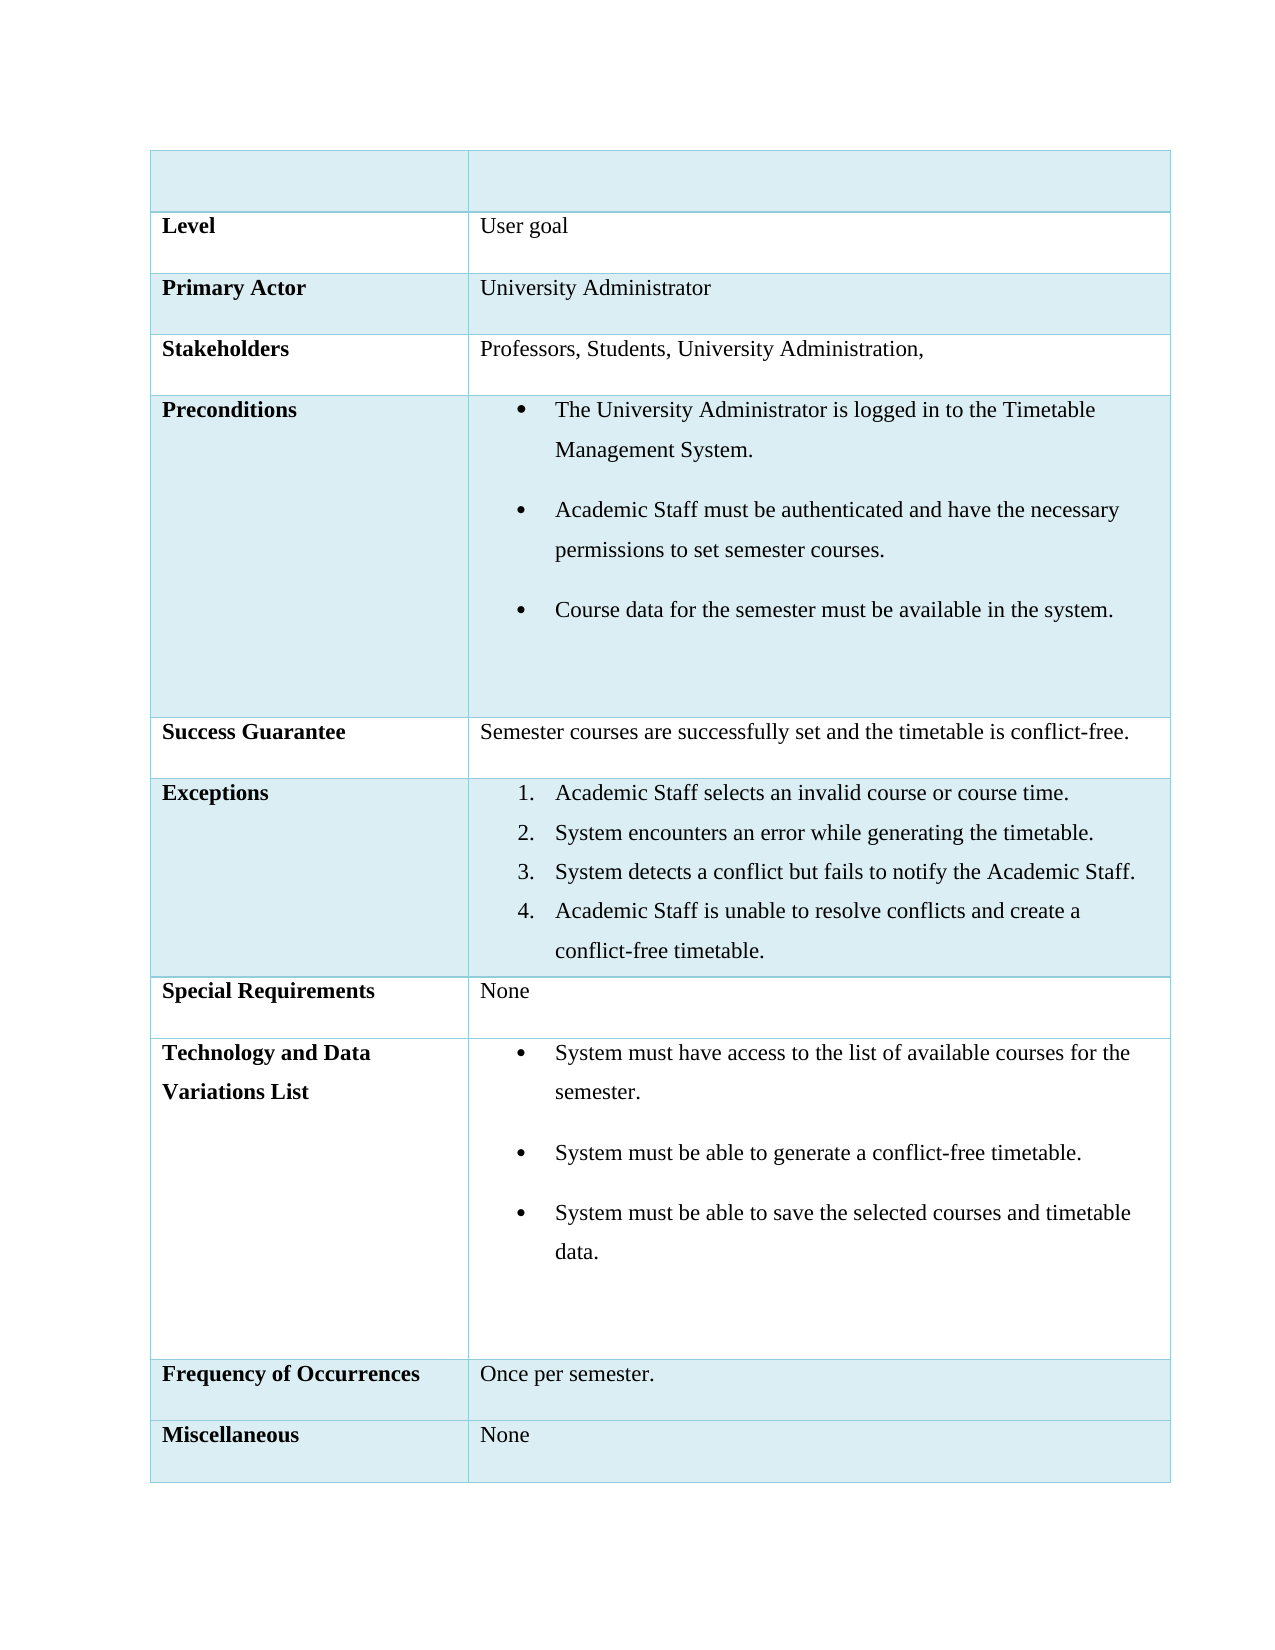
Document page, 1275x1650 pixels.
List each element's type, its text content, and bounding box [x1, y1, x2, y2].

table_cell The University Administrator is logged in to the Timetable Management System. Academic Staff must be authenticated and have the necessary permissions to set semester courses. Course data for the semester must be available in the system. [469, 396, 1170, 717]
table_cell Semester courses are successfully set and the timetable is conflict-free. [469, 718, 1170, 778]
table_cell Preconditions [151, 396, 468, 717]
table_cell User goal [469, 213, 1170, 273]
table_cell Success Guarantee [151, 718, 468, 778]
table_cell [469, 151, 1170, 211]
table_cell System must have access to the list of available courses for the semester. System must be able to generate a conflict-free timetable. System must be able to save the selected courses and timetable data. [469, 1039, 1170, 1359]
table_cell None [469, 978, 1170, 1038]
table_cell Frequency of Occurrences [151, 1360, 468, 1420]
table_cell Miscellaneous [151, 1421, 468, 1482]
table_cell Professors, Students, University Administration, [469, 335, 1170, 395]
table_cell University Administrator [469, 274, 1170, 334]
table_cell None [469, 1421, 1170, 1482]
table_cell Technology and Data Variations List [151, 1039, 468, 1359]
table_cell Special Requirements [151, 978, 468, 1038]
table_cell Primary Actor [151, 274, 468, 334]
table_cell Once per semester. [469, 1360, 1170, 1420]
table_cell Level [151, 213, 468, 273]
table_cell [151, 151, 468, 211]
table_cell Academic Staff selects an invalid course or course time. System encounters an error while generating the timetable. System detects a conflict but fails to notify the Academic Staff. Academic Staff is unable to resolve conflicts and create a conflict-free timetable. [469, 779, 1170, 976]
table_cell Exceptions [151, 779, 468, 976]
table_cell Stakeholders [151, 335, 468, 395]
